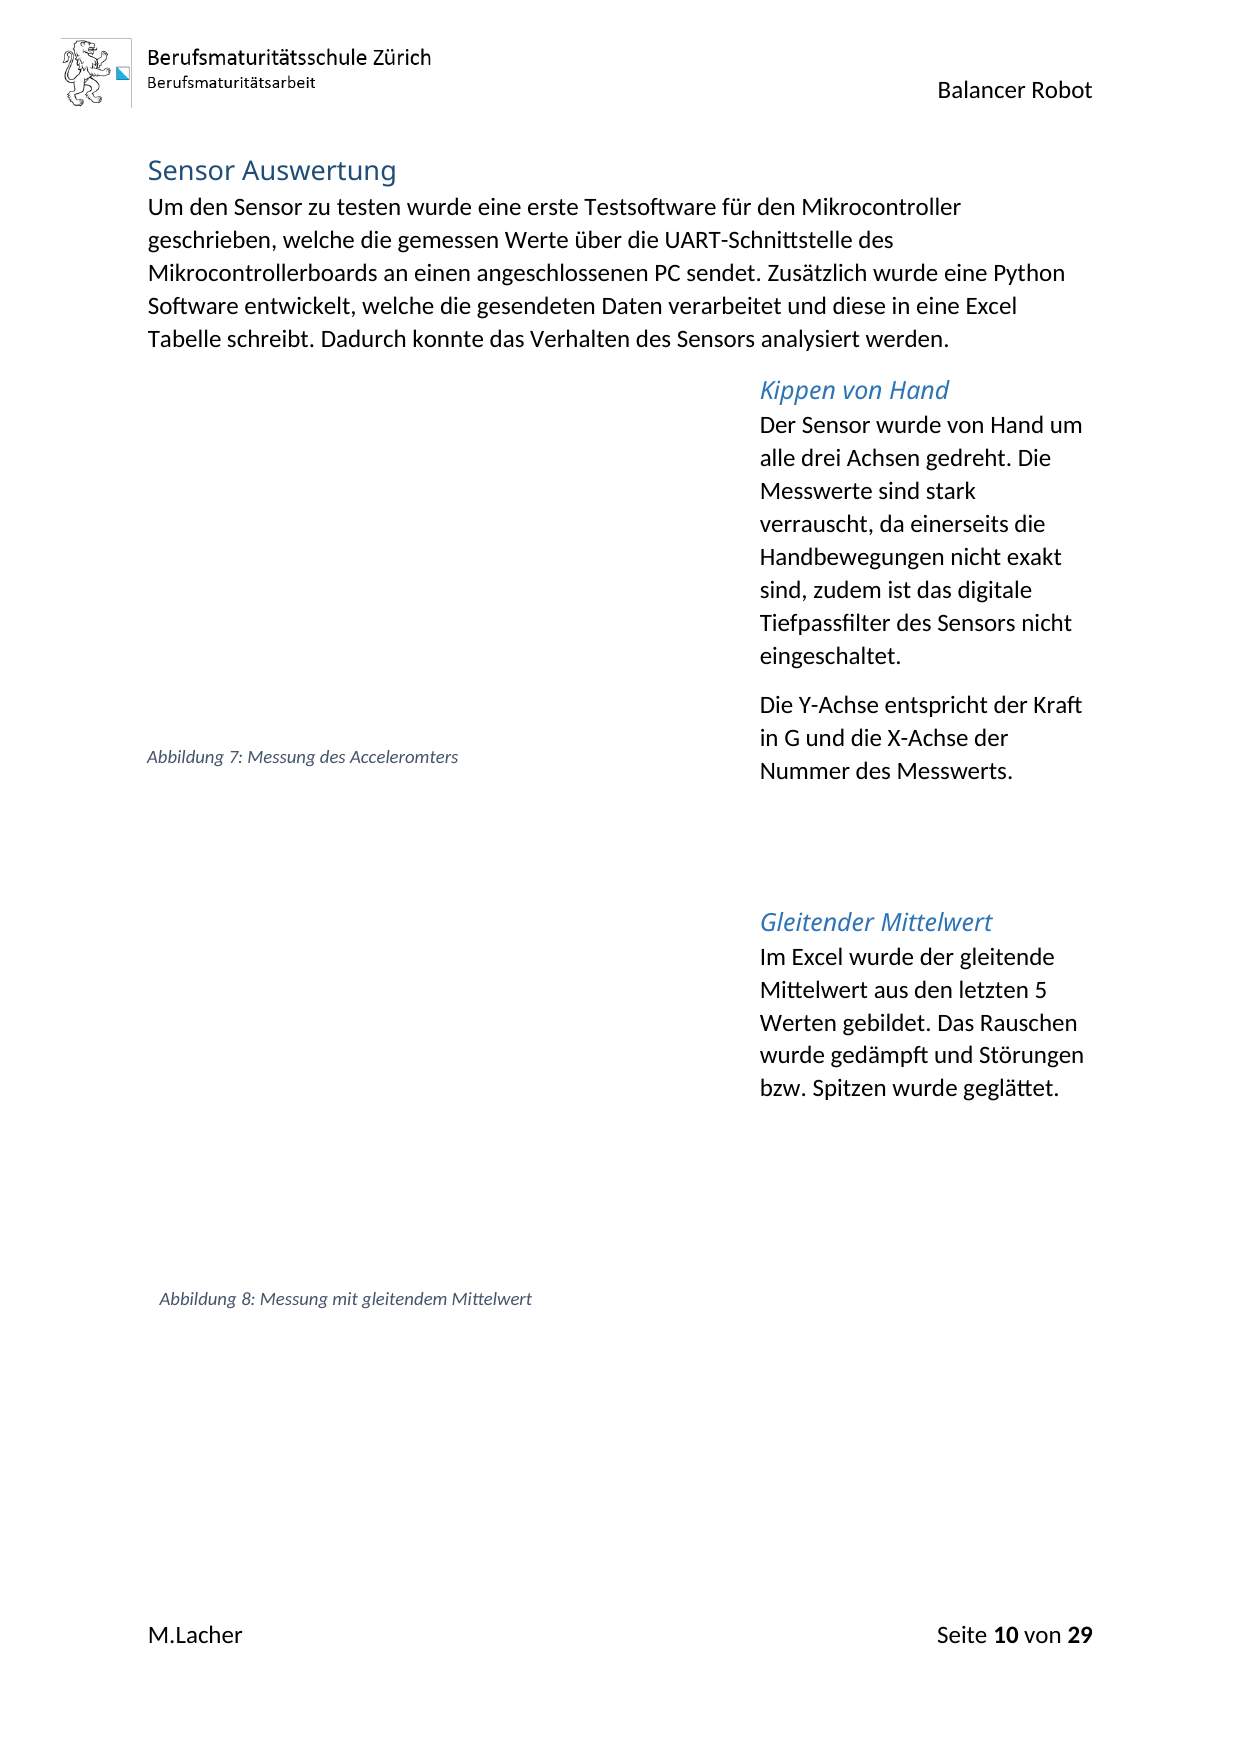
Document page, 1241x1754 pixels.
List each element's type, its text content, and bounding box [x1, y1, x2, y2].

text Die Y-Achse entspricht der Kraft in G und die X-Achse der Nummer des Messwerts. [148, 689, 1093, 786]
text Um den Sensor zu testen wurde eine erste Testsoftware für den Mikrocontroller geschrieben, welche die gemessen Werte über die UART-Schnittstelle des Mikrocontrollerboards an einen angeschlossenen PC sendet. Zusätzlich wurde eine Python Software entwickelt, welche die gesendeten Daten verarbeitet und diese in eine Excel Tabelle schreibt. Dadurch konnte das Verhalten des Sensors analysiert werden. [148, 192, 1093, 354]
text Der Sensor wurde von Hand um alle drei Achsen gedreht. Die Messwerte sind stark verrauscht, da einerseits die Handbewegungen nicht exakt sind, zudem ist das digitale Tiefpassfilter des Sensors nicht eingeschaltet. [741, 409, 1093, 671]
picture [60, 35, 460, 108]
subtitle Kippen von Hand [741, 373, 1093, 407]
subtitle Gleitender Mittelwert [741, 904, 1093, 938]
text Im Excel wurde der gleitende Mittelwert aus den letzten 5 Werten gebildet. Das Rauschen wurde gedämpft und Störungen bzw. Spitzen wurde geglättet. [741, 941, 1093, 1103]
subtitle Sensor Auswertung [148, 152, 1093, 189]
